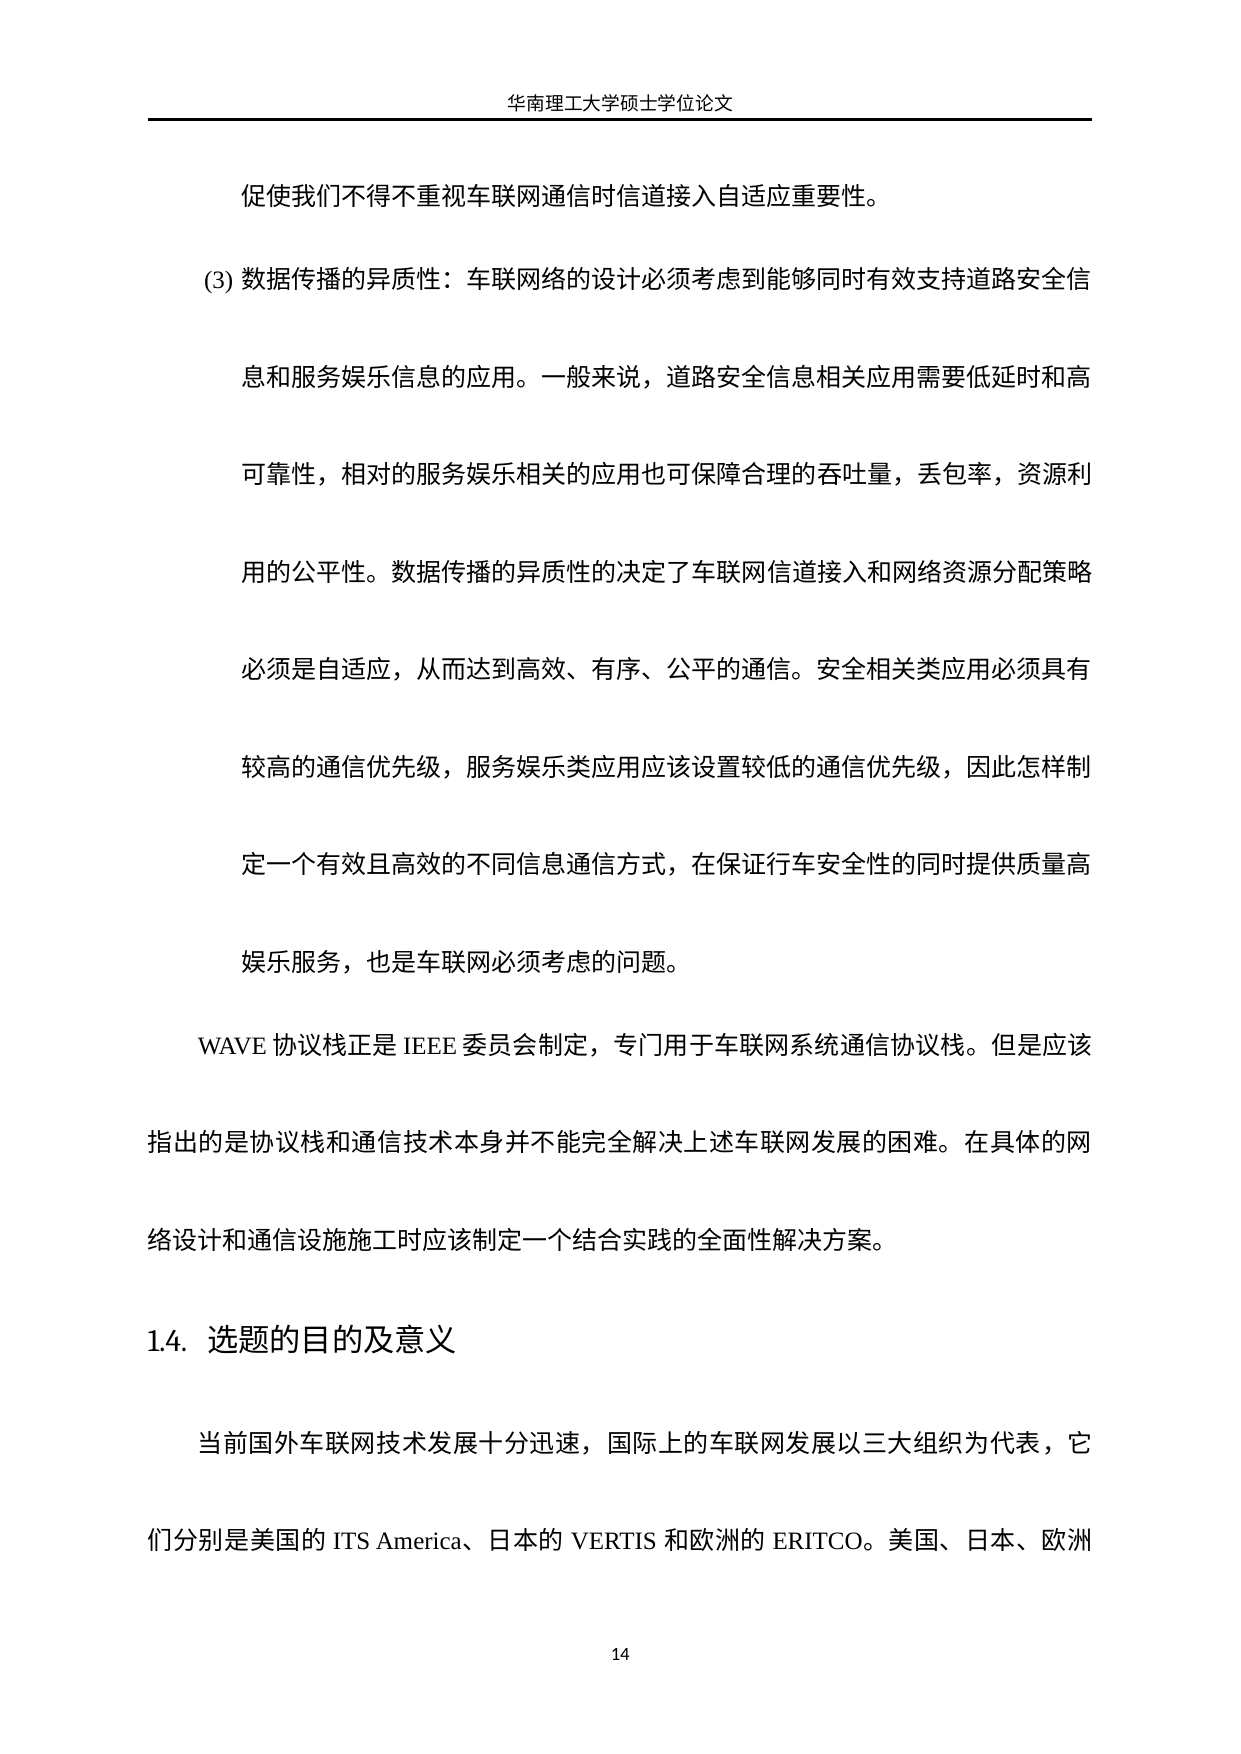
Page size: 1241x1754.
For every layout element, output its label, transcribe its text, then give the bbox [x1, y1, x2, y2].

text WAVE协议栈正是IEEE委员会制定，专门用于车联网系统通信协议栈。但是应该指出的是协议栈和通信技术本身并不能完全解决上述车联网发展的困难。在具体的网络设计和通信设施施工时应该制定一个结合实践的全面性解决方案。 [148, 1011, 1092, 1271]
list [198, 162, 1092, 227]
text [148, 1409, 1092, 1571]
list 数据传播的异质性：车联网络的设计必须考虑到能够同时有效支持道路安全信息和服务娱乐信息的应用。一般来说，道路安全信息相关应用需要低延时和高可靠性，相对的服务娱乐相关的应用也可保障合理的吞吐量，丢包率，资源利用的公平性。数据传播的异质性的决定了车联网信道接入和网络资源分配策略必须是自适应，从而达到高效、有序、公平的通信。安全相关类应用必须具有较高的通信优先级，服务娱乐类应用应该设置较低的通信优先级，因此怎样制定一个有效且高效的不同信息通信方式，在保证行车安全性的同时提供质量高娱乐服务，也是车联网必须考虑的问题。 [198, 245, 1092, 993]
subtitle 选题的目的及意义 [148, 1305, 1092, 1370]
